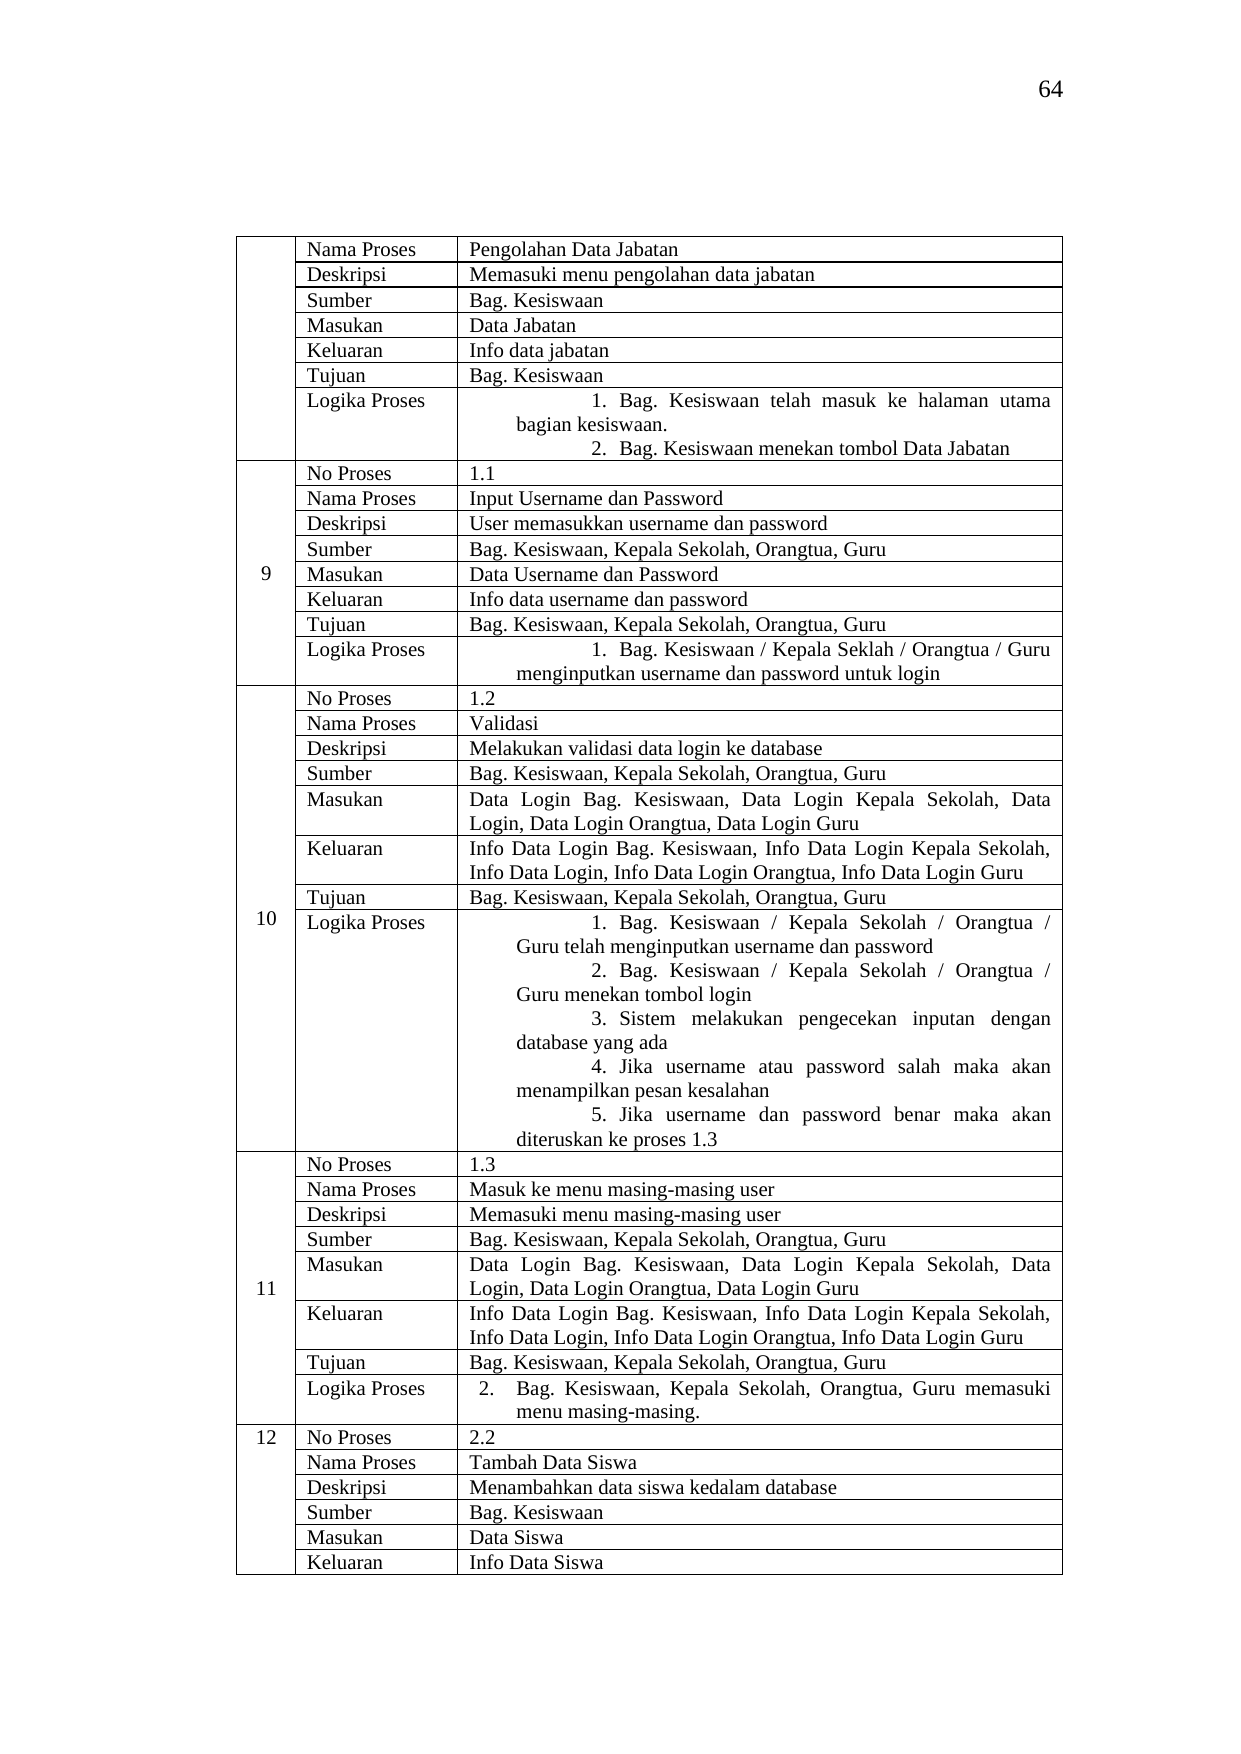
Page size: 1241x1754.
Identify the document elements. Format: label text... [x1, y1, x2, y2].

table_cell 11 [237, 1152, 295, 1423]
table_cell Bag. Kesiswaan, Kepala Sekolah, Orangtua, Guru [458, 536, 1062, 561]
table_cell Memasuki menu pengolahan data jabatan [458, 263, 1062, 286]
table_cell Bag. Kesiswaan / Kepala Seklah / Orangtua / Guru menginputkan username dan password untuk login [458, 637, 1062, 685]
table_cell Keluaran [296, 1550, 457, 1574]
table_cell Bag. Kesiswaan telah masuk ke halaman utama bagian kesiswaan. Bag. Kesiswaan menekan tombol Data Jabatan [458, 388, 1062, 460]
table_cell Info Data Login Bag. Kesiswaan, Info Data Login Kepala Sekolah, Info Data Login, Info Data Login Orangtua, Info Data Login Guru [458, 836, 1062, 884]
table_cell Nama Proses [296, 486, 457, 510]
table_cell Keluaran [296, 587, 457, 611]
table_cell Deskripsi [296, 736, 457, 760]
table_cell Deskripsi [296, 511, 457, 535]
table_cell 9 [237, 461, 295, 685]
table_cell Logika Proses [296, 637, 457, 685]
table_cell 1.3 [458, 1152, 1062, 1176]
table_cell No Proses [296, 686, 457, 710]
table_cell Keluaran [296, 1301, 457, 1349]
table_cell Data Siswa [458, 1525, 1062, 1549]
table_cell Deskripsi [296, 263, 457, 286]
table_cell User memasukkan username dan password [458, 511, 1062, 535]
table_cell 1.1 [458, 461, 1062, 485]
table_cell Logika Proses [296, 1375, 457, 1423]
table_cell Sumber [296, 761, 457, 785]
table_cell Keluaran [296, 338, 457, 362]
table_cell Sumber [296, 1500, 457, 1524]
table_cell Masukan [296, 313, 457, 337]
table_cell Data Login Bag. Kesiswaan, Data Login Kepala Sekolah, Data Login, Data Login Orangtua, Data Login Guru [458, 786, 1062, 834]
table_cell Input Username dan Password [458, 486, 1062, 510]
table_cell 10 [237, 686, 295, 1151]
table_cell Sumber [296, 288, 457, 312]
table_cell Tujuan [296, 885, 457, 909]
table_cell Validasi [458, 711, 1062, 735]
table_cell Sumber [296, 1227, 457, 1251]
table_cell Bag. Kesiswaan, Kepala Sekolah, Orangtua, Guru [458, 1227, 1062, 1251]
table_cell Info Data Login Bag. Kesiswaan, Info Data Login Kepala Sekolah, Info Data Login, Info Data Login Orangtua, Info Data Login Guru [458, 1301, 1062, 1349]
table_cell No Proses [296, 1425, 457, 1449]
table_cell Masukan [296, 1525, 457, 1549]
table_cell Data Login Bag. Kesiswaan, Data Login Kepala Sekolah, Data Login, Data Login Orangtua, Data Login Guru [458, 1252, 1062, 1300]
table_cell Tambah Data Siswa [458, 1450, 1062, 1474]
table_cell Bag. Kesiswaan, Kepala Sekolah, Orangtua, Guru [458, 761, 1062, 785]
table_cell Logika Proses [296, 910, 457, 1151]
table_cell Deskripsi [296, 1202, 457, 1226]
table_cell Bag. Kesiswaan [458, 363, 1062, 387]
table_cell No Proses [296, 1152, 457, 1176]
table_cell 2.2 [458, 1425, 1062, 1449]
table_cell Deskripsi [296, 1475, 457, 1499]
table_cell Info data jabatan [458, 338, 1062, 362]
table_cell Pengolahan Data Jabatan [458, 237, 1062, 261]
table_cell Tujuan [296, 1350, 457, 1374]
table_cell Nama Proses [296, 1450, 457, 1474]
table_cell Melakukan validasi data login ke database [458, 736, 1062, 760]
table_cell Nama Proses [296, 237, 457, 261]
table_cell Bag. Kesiswaan, Kepala Sekolah, Orangtua, Guru [458, 1350, 1062, 1374]
table_cell 8 [237, 237, 295, 460]
table_cell Bag. Kesiswaan, Kepala Sekolah, Orangtua, Guru [458, 612, 1062, 636]
table_cell Menambahkan data siswa kedalam database [458, 1475, 1062, 1499]
table_cell Info Data Siswa [458, 1550, 1062, 1574]
table_cell Data Username dan Password [458, 562, 1062, 586]
table_cell Info data username dan password [458, 587, 1062, 611]
table_cell Logika Proses [296, 388, 457, 460]
table_cell Masukan [296, 1252, 457, 1300]
table_cell Masuk ke menu masing-masing user [458, 1177, 1062, 1201]
table_cell Memasuki menu masing-masing user [458, 1202, 1062, 1226]
table_cell Keluaran [296, 836, 457, 884]
table_cell Bag. Kesiswaan, Kepala Sekolah, Orangtua, Guru [458, 885, 1062, 909]
table_cell Bag. Kesiswaan / Kepala Sekolah / Orangtua / Guru telah menginputkan username dan password Bag. Kesiswaan / Kepala Sekolah / Orangtua / Guru menekan tombol login Sistem melakukan pengecekan inputan dengan database yang ada Jika username atau password salah maka akan menampilkan pesan kesalahan Jika username dan password benar maka akan diteruskan ke proses 1.3 [458, 910, 1062, 1151]
table_cell Masukan [296, 786, 457, 834]
table_cell Bag. Kesiswaan [458, 288, 1062, 312]
table_cell Bag. Kesiswaan, Kepala Sekolah, Orangtua, Guru memasuki menu masing-masing. [458, 1375, 1062, 1423]
table_cell 12 [237, 1425, 295, 1574]
table_cell Tujuan [296, 612, 457, 636]
table_cell Bag. Kesiswaan [458, 1500, 1062, 1524]
table_cell Tujuan [296, 363, 457, 387]
table_cell Sumber [296, 536, 457, 561]
table_cell No Proses [296, 461, 457, 485]
table_cell Nama Proses [296, 1177, 457, 1201]
table_cell Data Jabatan [458, 313, 1062, 337]
table_cell 1.2 [458, 686, 1062, 710]
table_cell Nama Proses [296, 711, 457, 735]
table_cell Masukan [296, 562, 457, 586]
